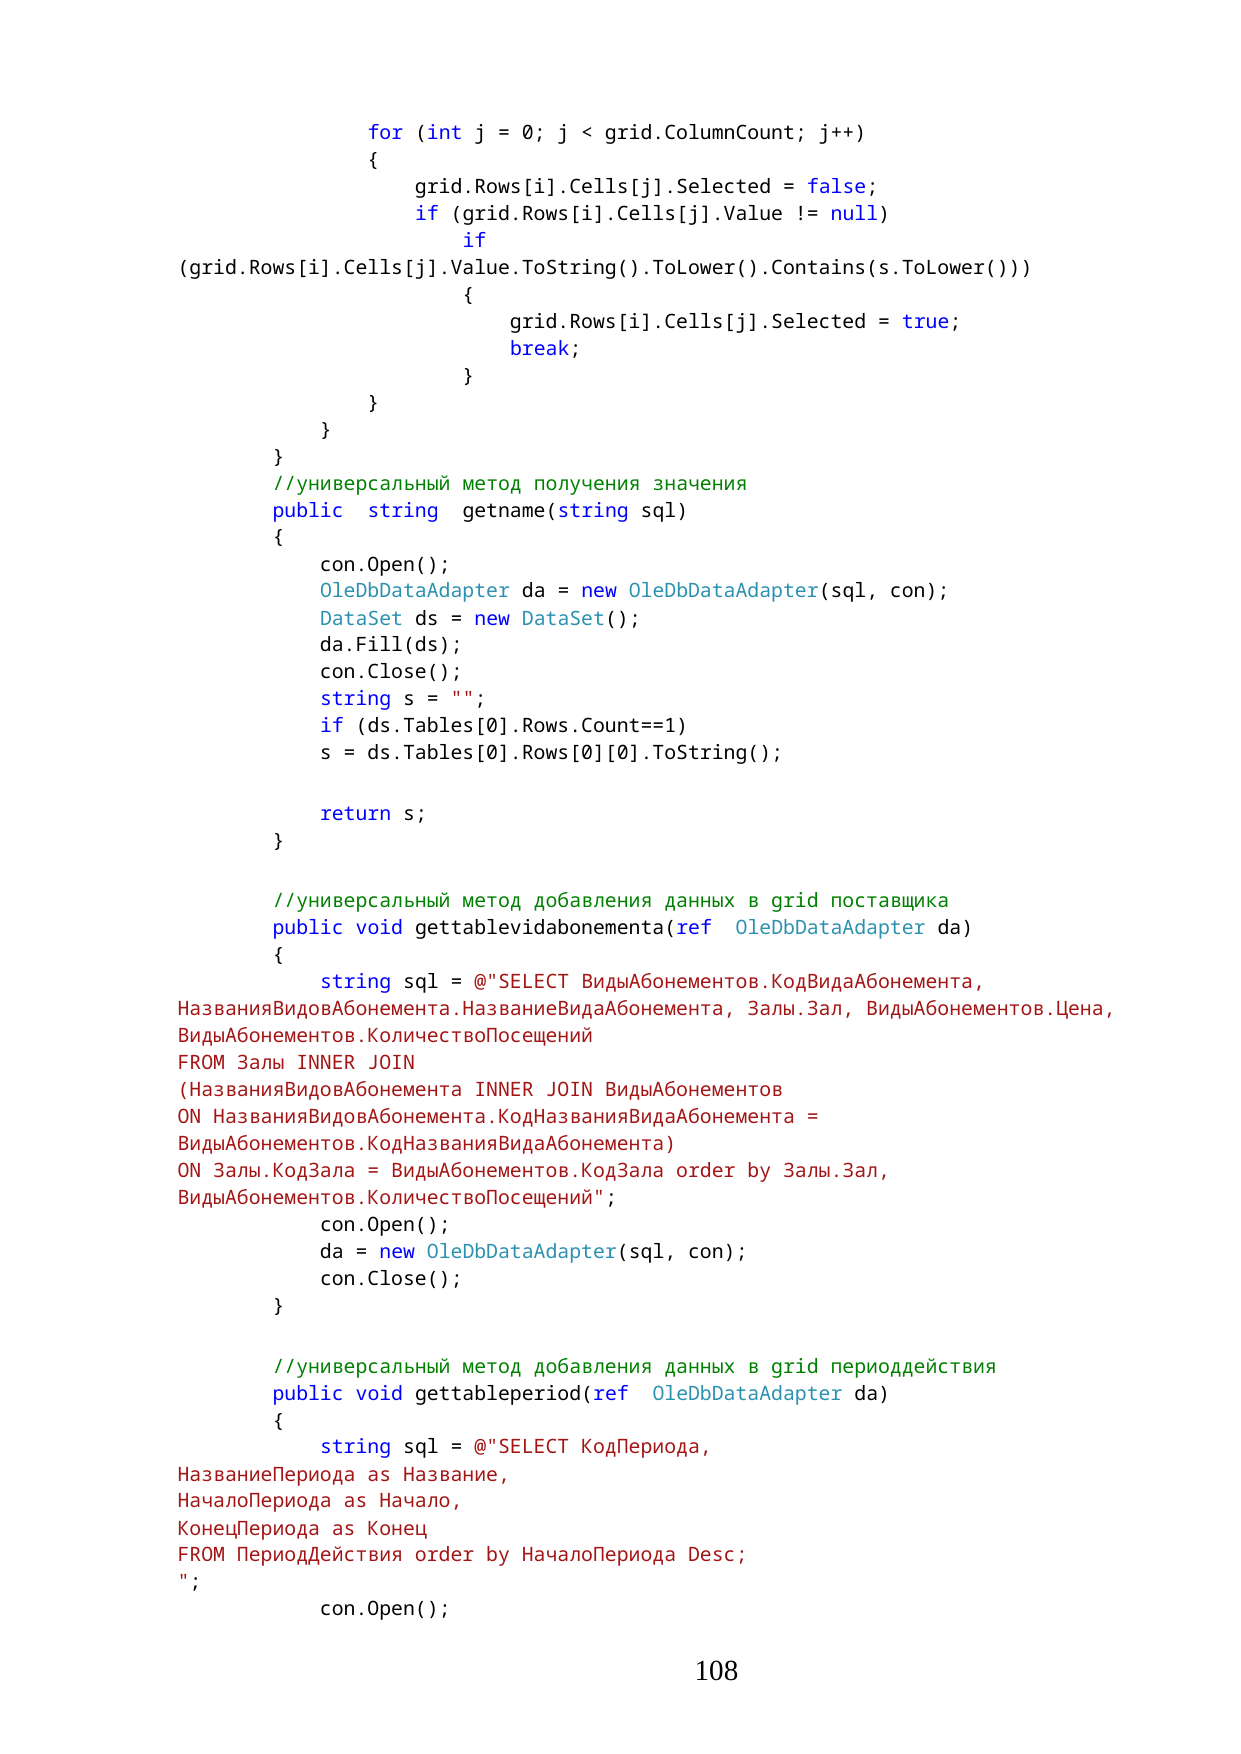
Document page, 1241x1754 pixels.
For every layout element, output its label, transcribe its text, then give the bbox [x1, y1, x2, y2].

text s = ds.Tables[0].Rows[0][0].ToString(); [177, 739, 1181, 766]
text КонецПериода as Конец [177, 1514, 1181, 1541]
text public string getname(string sql) [177, 496, 1181, 523]
text da.Fill(ds); [177, 631, 1181, 658]
text if (grid.Rows[i].Cells[j].Value != null) [177, 199, 1181, 226]
text FROM ПериодДействия order by НачалоПериода Desc; [177, 1541, 1181, 1568]
text НазванияВидовАбонемента.НазваниеВидаАбонемента, Залы.Зал, ВидыАбонементов.Цена, [177, 994, 1181, 1022]
text con.Open(); [177, 1210, 1181, 1237]
text string sql = @"SELECT ВидыАбонементов.КодВидаАбонемента, [177, 968, 1181, 994]
text con.Open(); [177, 1595, 1181, 1622]
text if (grid.Rows[i].Cells[j].Value.ToString().ToLower().Contains(s.ToLower())) [177, 226, 1181, 280]
text } [177, 442, 1181, 469]
text FROM Залы INNER JOIN [177, 1048, 1181, 1076]
text string sql = @"SELECT КодПериода, [177, 1433, 1181, 1460]
text public void gettableperiod(ref OleDbDataAdapter da) [177, 1379, 1181, 1406]
text //универсальный метод добавления данных в grid поставщика [177, 887, 1181, 914]
text } [177, 361, 1181, 388]
text } [177, 415, 1181, 442]
text } [177, 388, 1181, 415]
text НачалоПериода as Начало, [177, 1487, 1181, 1514]
text //универсальный метод добавления данных в grid периоддействия [177, 1352, 1181, 1379]
text da = new OleDbDataAdapter(sql, con); [177, 1237, 1181, 1264]
text (НазванияВидовАбонемента INNER JOIN ВидыАбонементов [177, 1076, 1181, 1102]
text НазваниеПериода as Название, [177, 1460, 1181, 1487]
text { [177, 941, 1181, 968]
text //универсальный метод получения значения [177, 469, 1181, 496]
text string s = ""; [177, 685, 1181, 712]
text OleDbDataAdapter da = new OleDbDataAdapter(sql, con); [177, 577, 1181, 604]
text { [177, 280, 1181, 307]
text { [177, 1406, 1181, 1433]
text con.Close(); [177, 1264, 1181, 1291]
text ON Залы.КодЗала = ВидыАбонементов.КодЗала order by Залы.Зал, ВидыАбонементов.КоличествоПосещений"; [177, 1156, 1181, 1210]
text { [177, 523, 1181, 550]
text for (int j = 0; j < grid.ColumnCount; j++) [177, 118, 1181, 145]
text } [177, 1291, 1181, 1318]
text con.Close(); [177, 658, 1181, 685]
text grid.Rows[i].Cells[j].Selected = false; [177, 172, 1181, 199]
text break; [177, 334, 1181, 361]
text } [177, 826, 1181, 853]
text public void gettablevidabonementa(ref OleDbDataAdapter da) [177, 914, 1181, 941]
text DataSet ds = new DataSet(); [177, 604, 1181, 631]
text ON НазванияВидовАбонемента.КодНазванияВидаАбонемента = ВидыАбонементов.КодНазванияВидаАбонемента) [177, 1102, 1181, 1156]
text grid.Rows[i].Cells[j].Selected = true; [177, 307, 1181, 334]
text { [177, 145, 1181, 172]
text "; [177, 1568, 1181, 1595]
text ВидыАбонементов.КоличествоПосещений [177, 1022, 1181, 1048]
text return s; [177, 799, 1181, 826]
text con.Open(); [177, 550, 1181, 577]
text if (ds.Tables[0].Rows.Count==1) [177, 712, 1181, 739]
